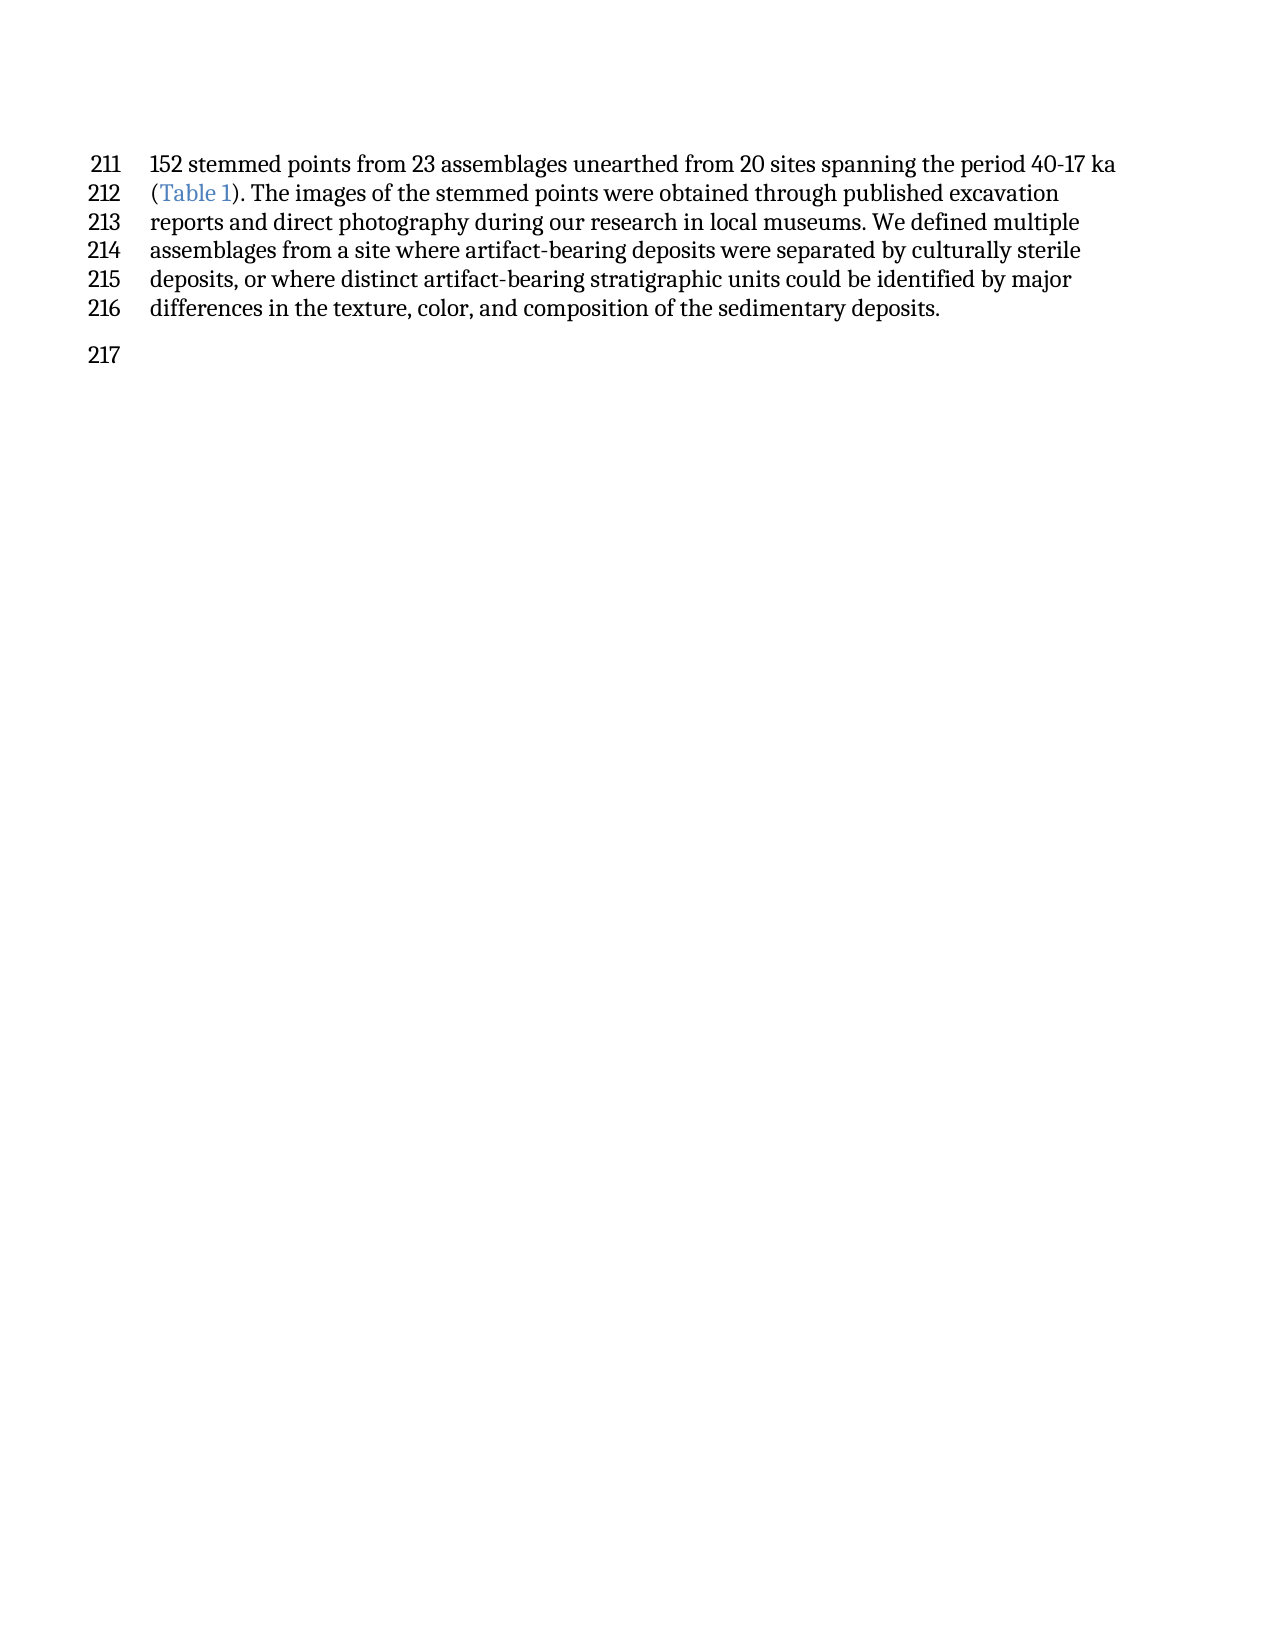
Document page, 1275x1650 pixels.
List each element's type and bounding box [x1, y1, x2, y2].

text [150, 150, 1125, 322]
